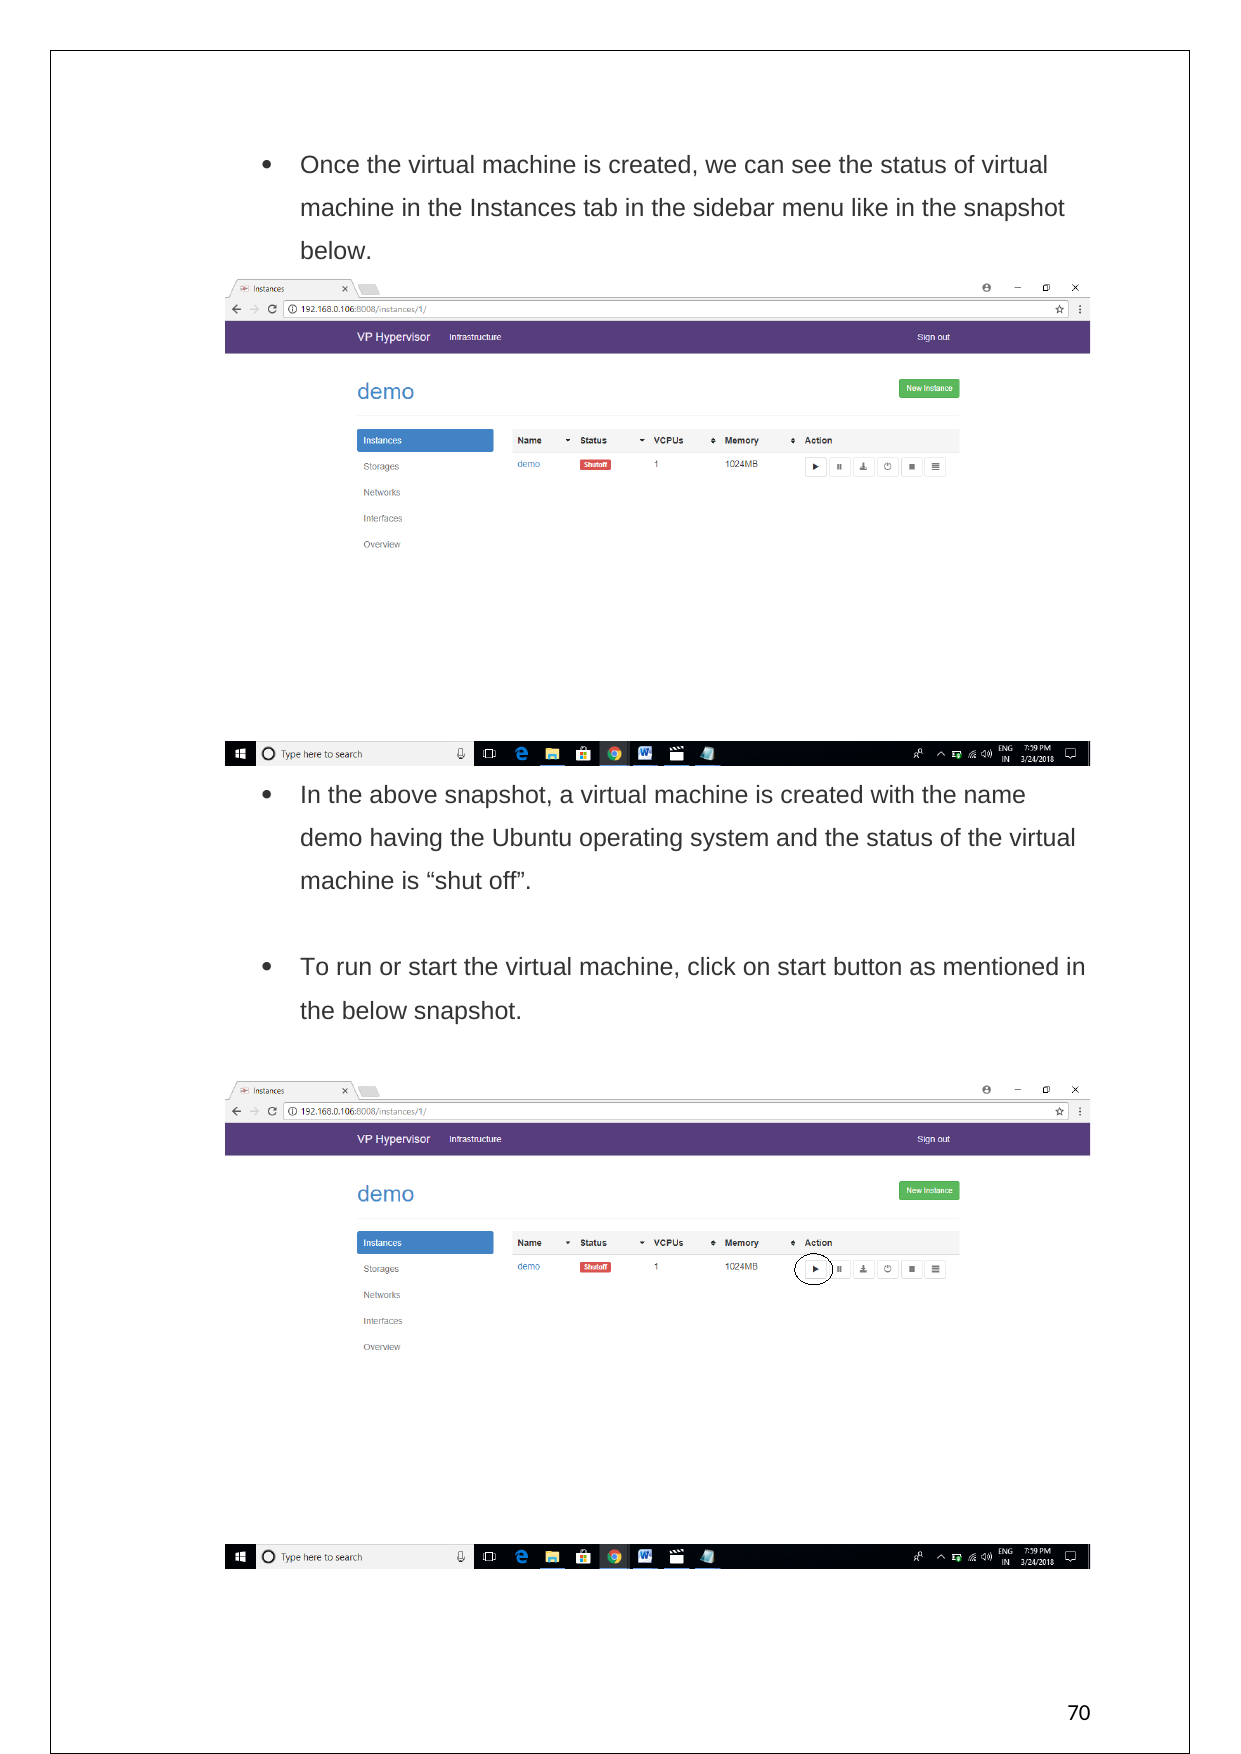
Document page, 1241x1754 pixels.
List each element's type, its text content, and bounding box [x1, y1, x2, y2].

list In the above snapshot, a virtual machine is created with the name demo having the Ubuntu operating system and the status of the virtual machine is “shut off”. [262, 780, 1090, 895]
picture [225, 1081, 1091, 1569]
list To run or start the virtual machine, click on start button as mentioned in the below snapshot. [262, 952, 1090, 1024]
list Once the virtual machine is created, we can see the status of virtual machine in the Instances tab in the sidebar menu like in the snapshot below. [262, 150, 1090, 265]
picture [225, 279, 1091, 766]
